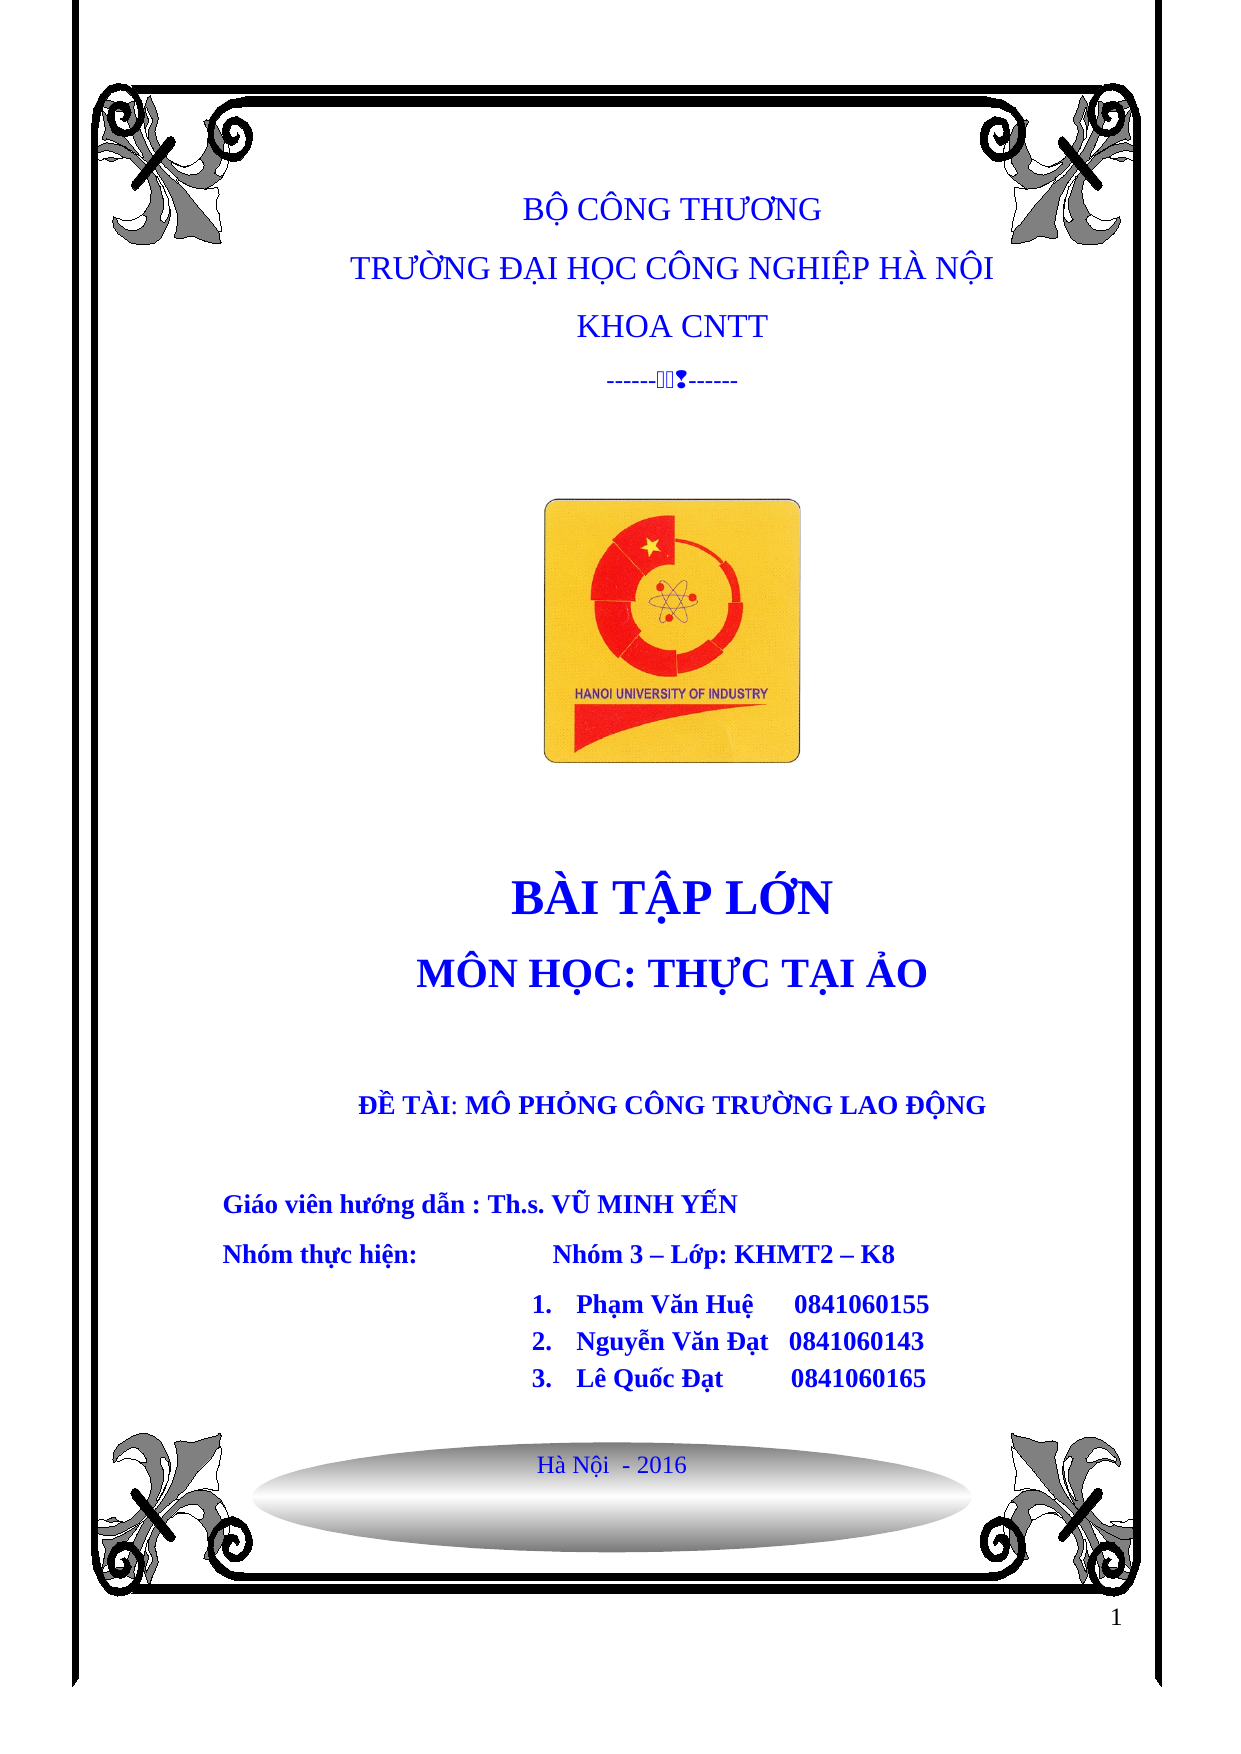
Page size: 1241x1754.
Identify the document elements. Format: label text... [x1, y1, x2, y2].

picture [543, 498, 801, 763]
list Phạm Văn Huệ 0841060155 [532, 1288, 1122, 1319]
text BỘ CÔNG THƯƠNG [222, 190, 1122, 228]
list Nguyễn Văn Đạt 0841060143 [532, 1325, 1122, 1356]
list Lê Quốc Đạt 0841060165 [532, 1363, 1122, 1394]
text ĐỀ TÀI: MÔ PHỎNG CÔNG TRƯỜNG LAO ĐỘNG [222, 1089, 1122, 1120]
text Nhóm thực hiện: Nhóm 3 – Lớp: KHMT2 – K8 [222, 1238, 1122, 1269]
text MÔN HỌC: THỰC TẠI ẢO [222, 949, 1122, 997]
text TRƯỜNG ĐẠI HỌC CÔNG NGHIỆP HÀ NỘI [222, 248, 1122, 286]
text BÀI TẬP LỚN [222, 867, 1122, 925]
text KHOA CNTT [222, 307, 1122, 345]
text ------------ [222, 365, 1122, 394]
text Giáo viên hướng dẫn : Th.s. VŨ MINH YẾN [222, 1188, 1122, 1219]
